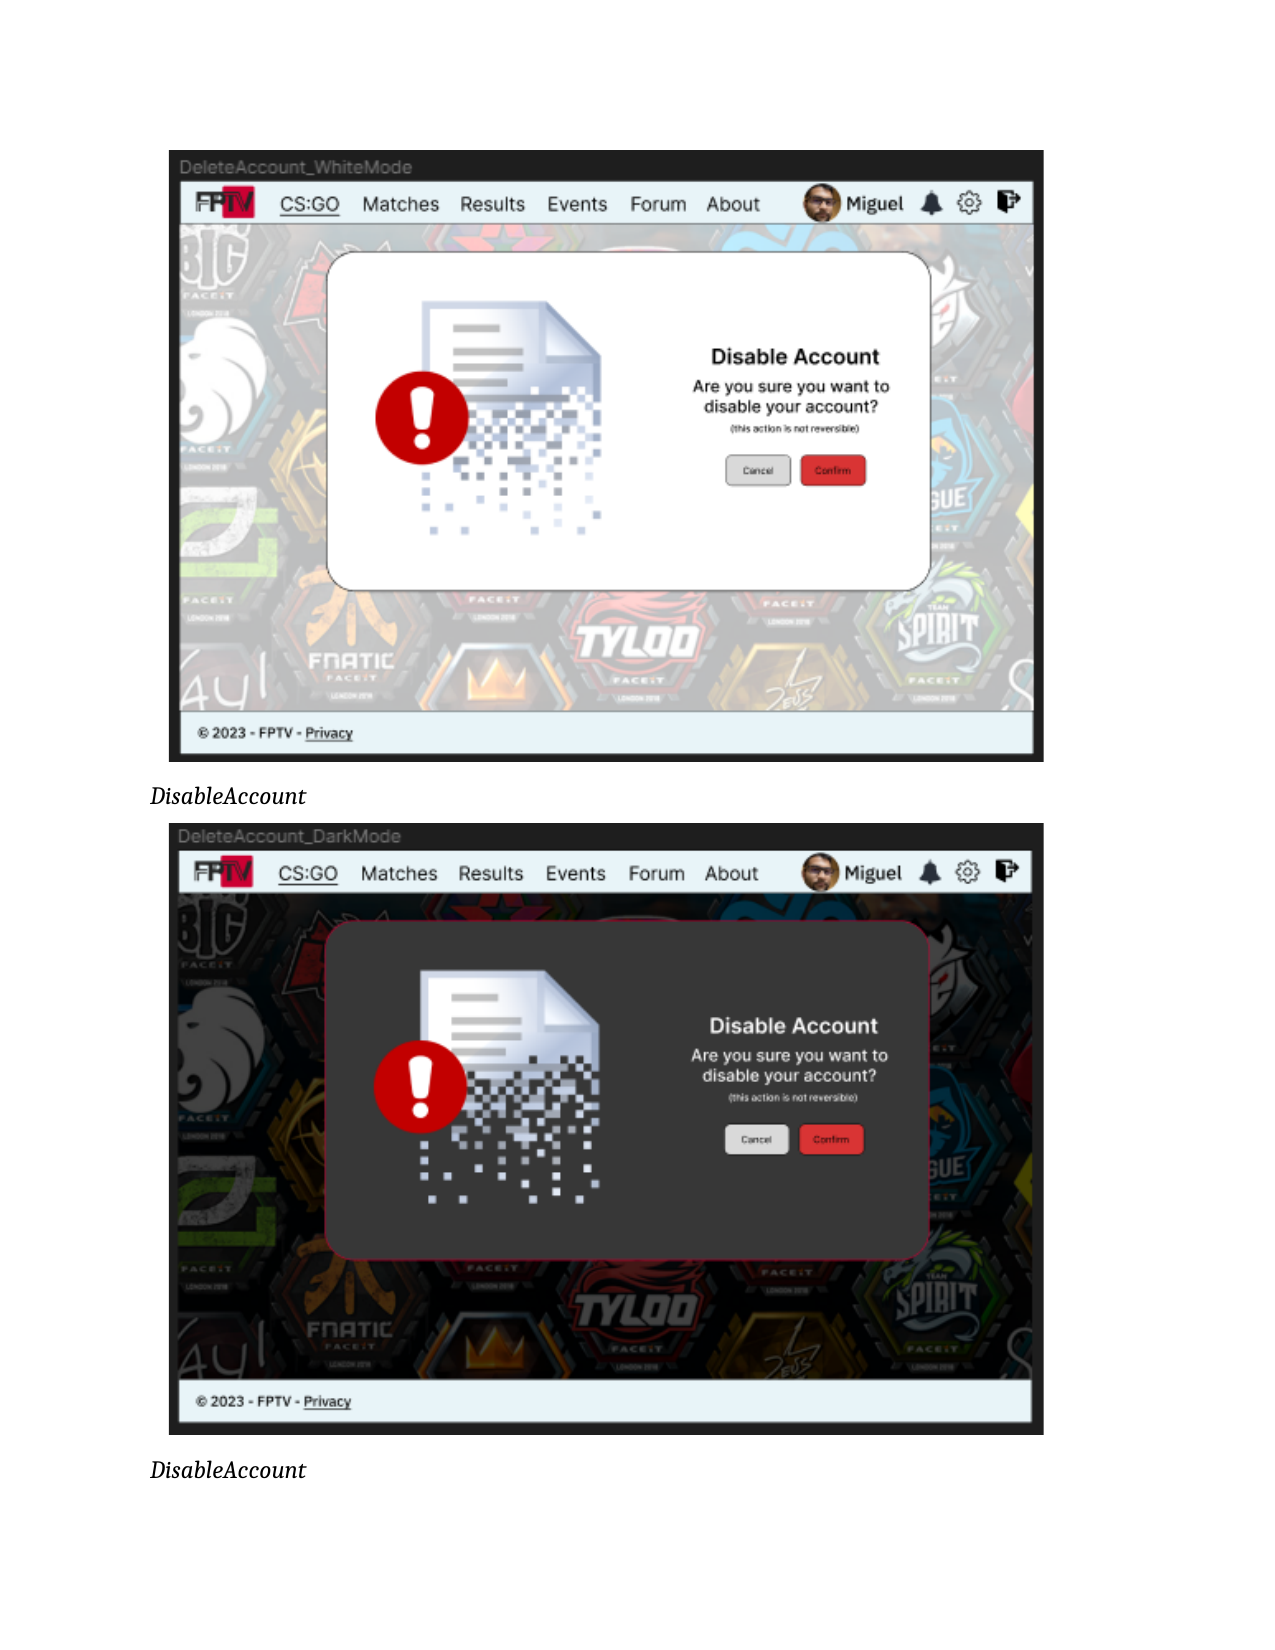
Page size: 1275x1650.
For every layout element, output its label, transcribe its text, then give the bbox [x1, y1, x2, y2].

picture [168, 150, 1044, 762]
picture [168, 823, 1044, 1435]
text DisableAccount [150, 782, 1125, 811]
text DisableAccount [150, 1456, 1125, 1484]
